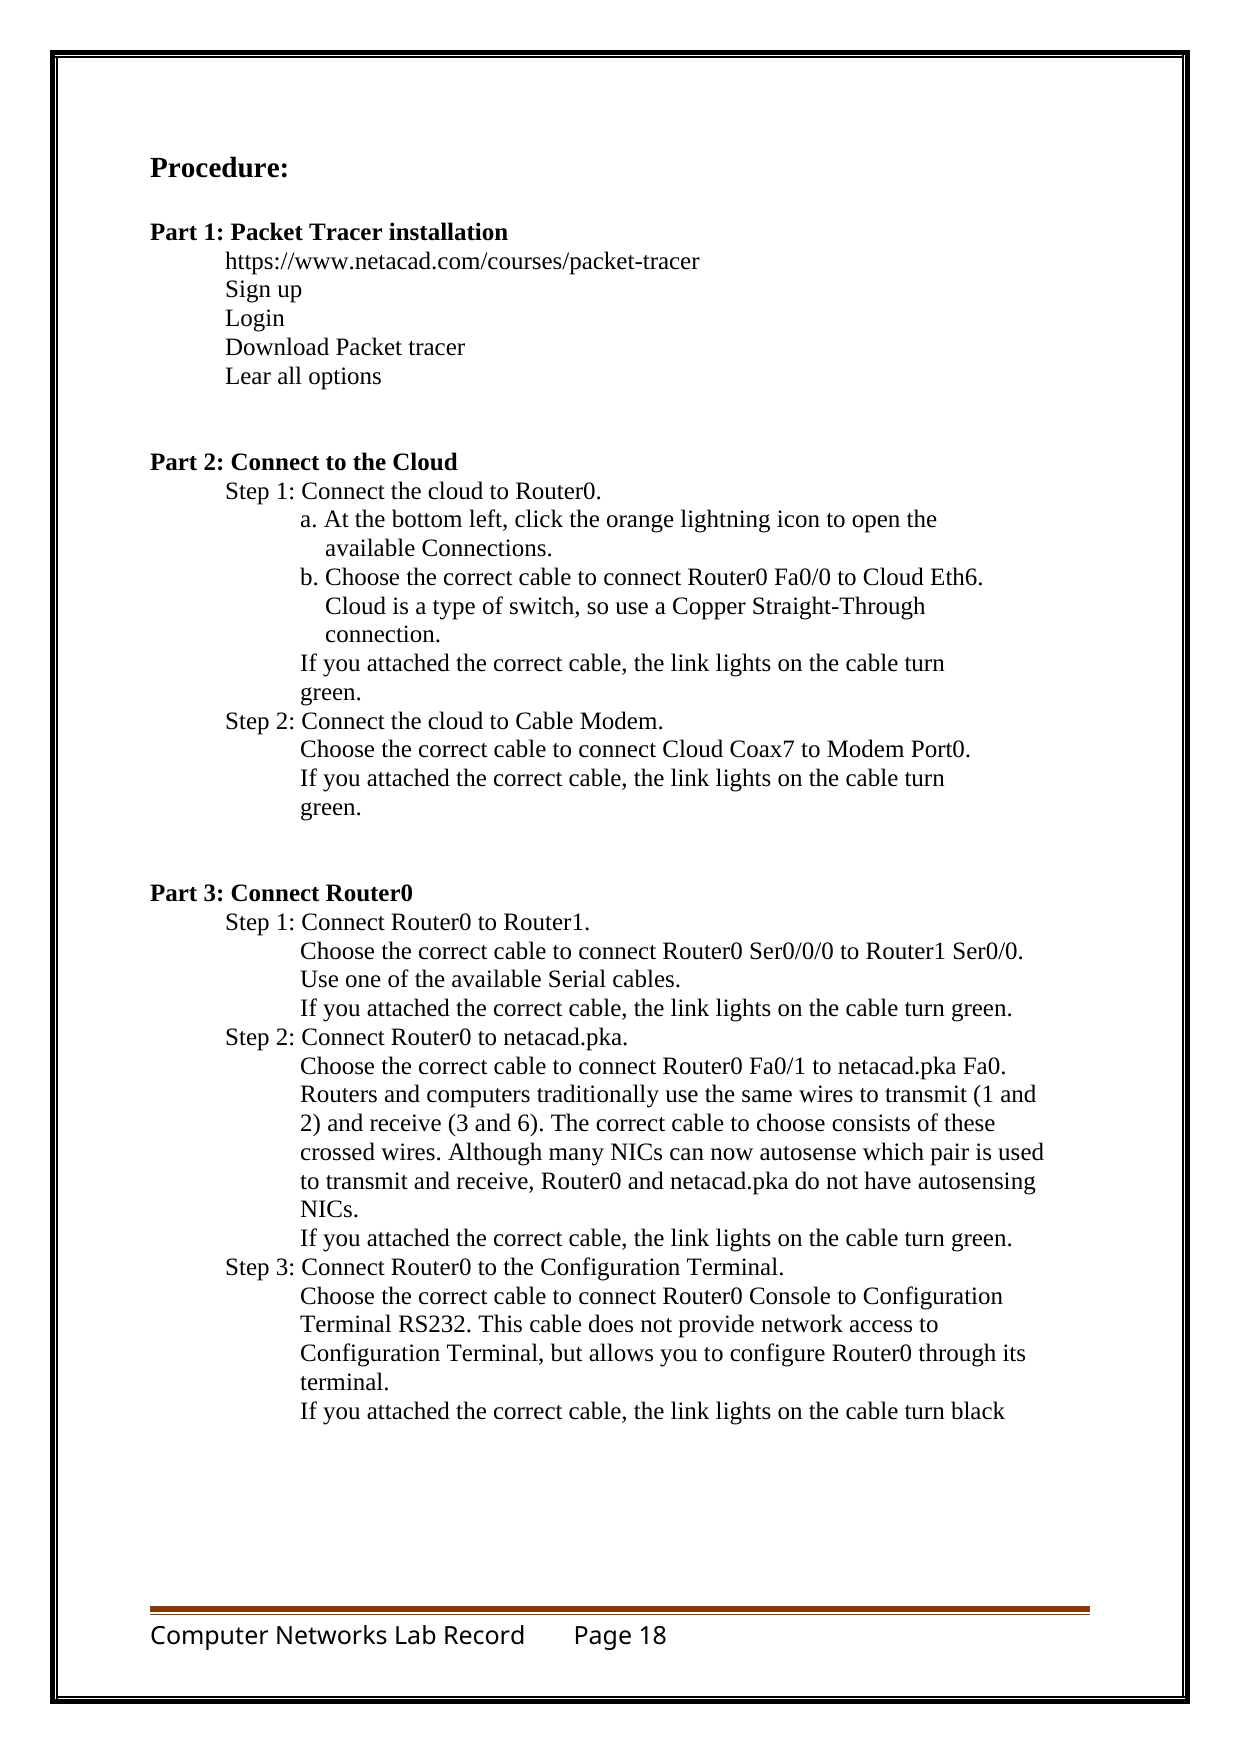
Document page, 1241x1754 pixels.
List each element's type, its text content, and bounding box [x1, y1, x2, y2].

text If you attached the correct cable, the link lights on the cable turn [225, 763, 1090, 792]
text Step 1: Connect Router0 to Router1. [150, 907, 1090, 936]
text available Connections. [225, 533, 1090, 562]
text connection. [225, 619, 1090, 648]
text Login [150, 303, 1090, 332]
text Step 2: Connect Router0 to netacad.pka. [150, 1022, 1090, 1051]
text NICs. [225, 1194, 1090, 1223]
text Step 2: Connect the cloud to Cable Modem. [150, 706, 1090, 734]
text Terminal RS232. This cable does not provide network access to [225, 1309, 1090, 1338]
text terminal. [225, 1367, 1090, 1396]
text b. Choose the correct cable to connect Router0 Fa0/0 to Cloud Eth6. [225, 562, 1090, 591]
text If you attached the correct cable, the link lights on the cable turn green. [225, 993, 1090, 1022]
text If you attached the correct cable, the link lights on the cable turn green. [225, 1223, 1090, 1252]
text If you attached the correct cable, the link lights on the cable turn black [225, 1396, 1090, 1424]
text Cloud is a type of switch, so use a Copper Straight-Through [300, 591, 1090, 619]
text Procedure: [150, 150, 1090, 183]
text green. [225, 677, 1090, 706]
text Download Packet tracer [150, 332, 1090, 361]
text Choose the correct cable to connect Cloud Coax7 to Modem Port0. [225, 734, 1090, 763]
text Step 3: Connect Router0 to the Configuration Terminal. [150, 1252, 1090, 1281]
text Sign up [150, 274, 1090, 303]
text https://www.netacad.com/courses/packet-tracer [150, 246, 1090, 274]
text Choose the correct cable to connect Router0 Fa0/1 to netacad.pka Fa0. [225, 1051, 1090, 1079]
text Use one of the available Serial cables. [225, 964, 1090, 993]
text to transmit and receive, Router0 and netacad.pka do not have autosensing [225, 1166, 1090, 1194]
text Routers and computers traditionally use the same wires to transmit (1 and [225, 1079, 1090, 1108]
text Choose the correct cable to connect Router0 Ser0/0/0 to Router1 Ser0/0. [225, 936, 1090, 964]
text 2) and receive (3 and 6). The correct cable to choose consists of these [225, 1108, 1090, 1137]
text a. At the bottom left, click the orange lightning icon to open the [225, 504, 1090, 533]
text Step 1: Connect the cloud to Router0. [150, 476, 1090, 504]
text If you attached the correct cable, the link lights on the cable turn [225, 648, 1090, 677]
text Configuration Terminal, but allows you to configure Router0 through its [225, 1338, 1090, 1367]
text Choose the correct cable to connect Router0 Console to Configuration [225, 1281, 1090, 1309]
text Part 3: Connect Router0 [150, 878, 1090, 907]
text Lear all options [150, 361, 1090, 389]
text crossed wires. Although many NICs can now autosense which pair is used [225, 1137, 1090, 1166]
text green. [225, 792, 1090, 821]
text Part 2: Connect to the Cloud [150, 447, 1090, 476]
text Part 1: Packet Tracer installation [150, 217, 1090, 246]
